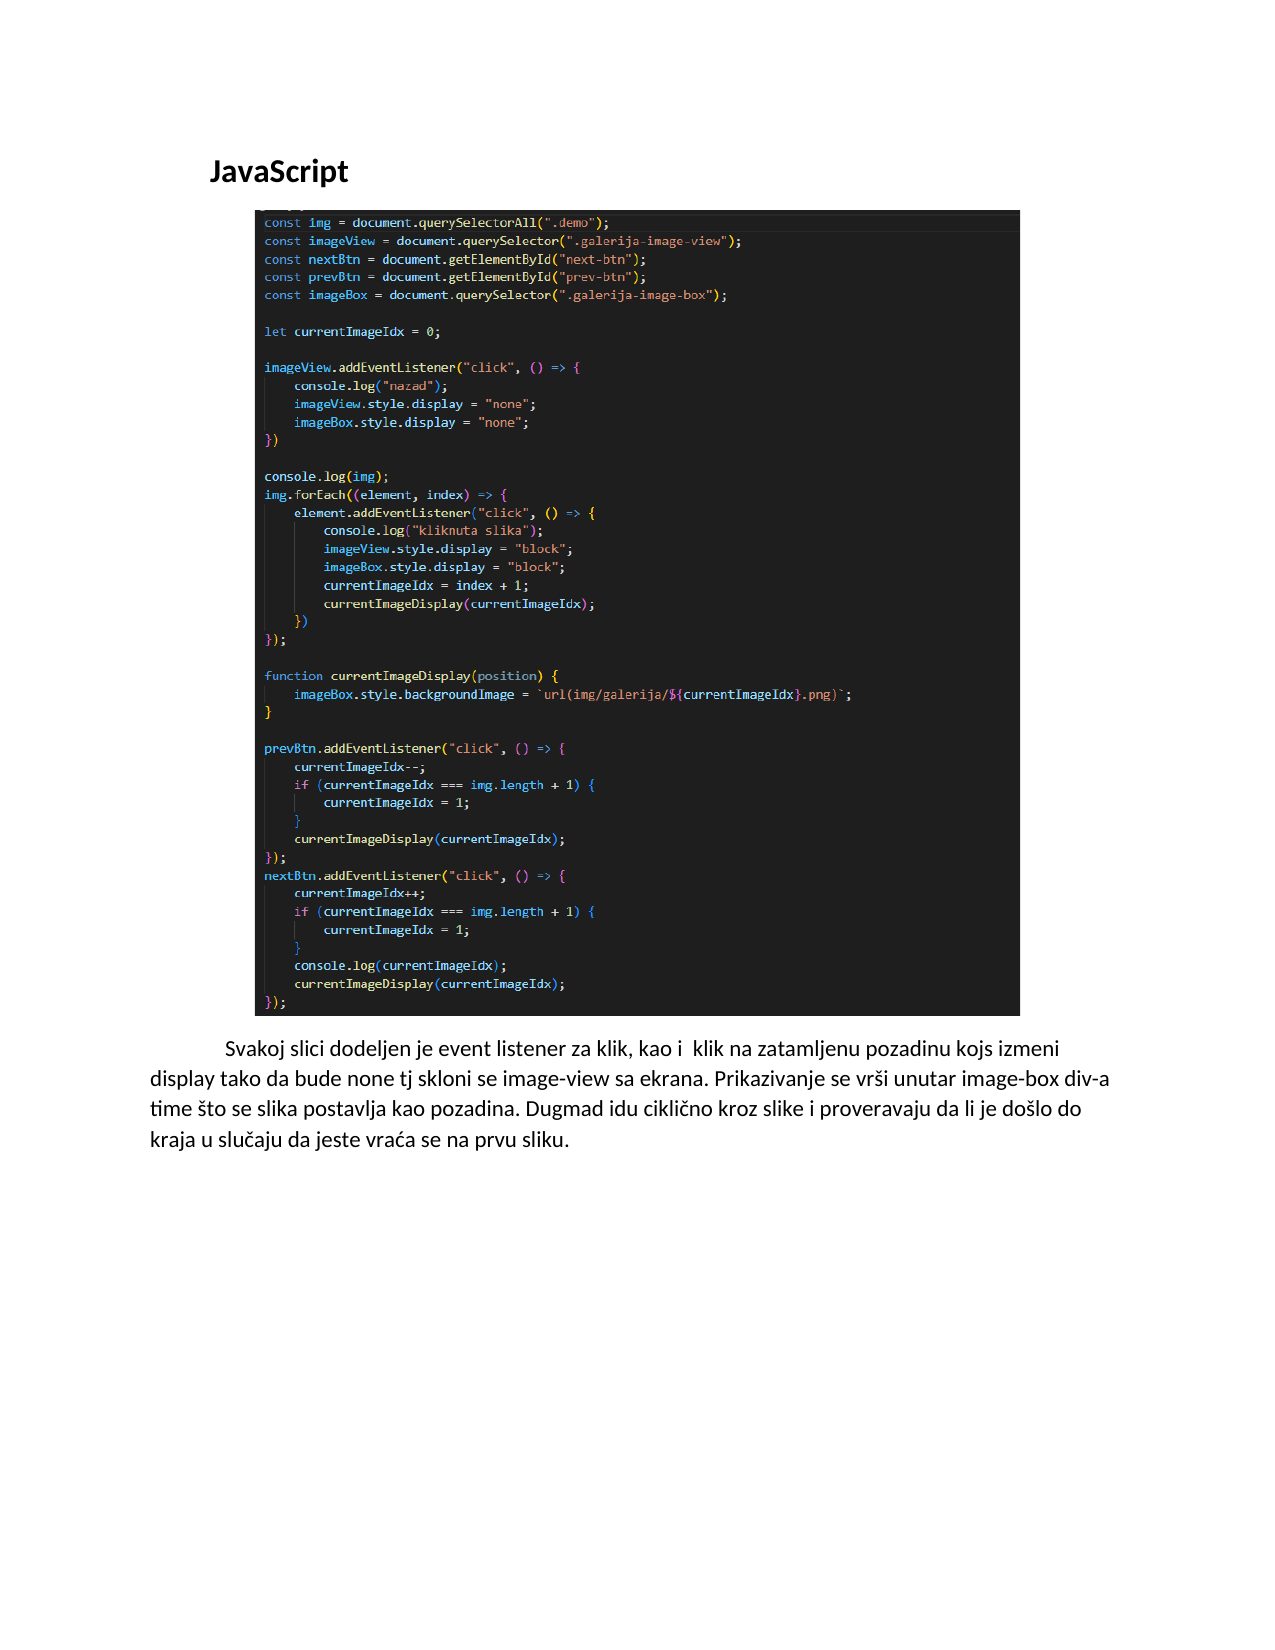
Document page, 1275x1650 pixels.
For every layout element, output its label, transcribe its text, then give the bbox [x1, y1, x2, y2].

text JavaScript [210, 150, 1125, 191]
picture [254, 210, 1021, 1016]
text Svakoj slici dodeljen je event listener za klik, kao i klik na zatamljenu pozadinu kojs izmeni display tako da bude none tj skloni se image-view sa ekrana. Prikazivanje se vrši unutar image-box div-a time što se slika postavlja kao pozadina. Dugmad idu ciklično kroz slike i proveravaju da li je došlo do kraja u slučaju da jeste vraća se na prvu sliku. [150, 1034, 1125, 1153]
